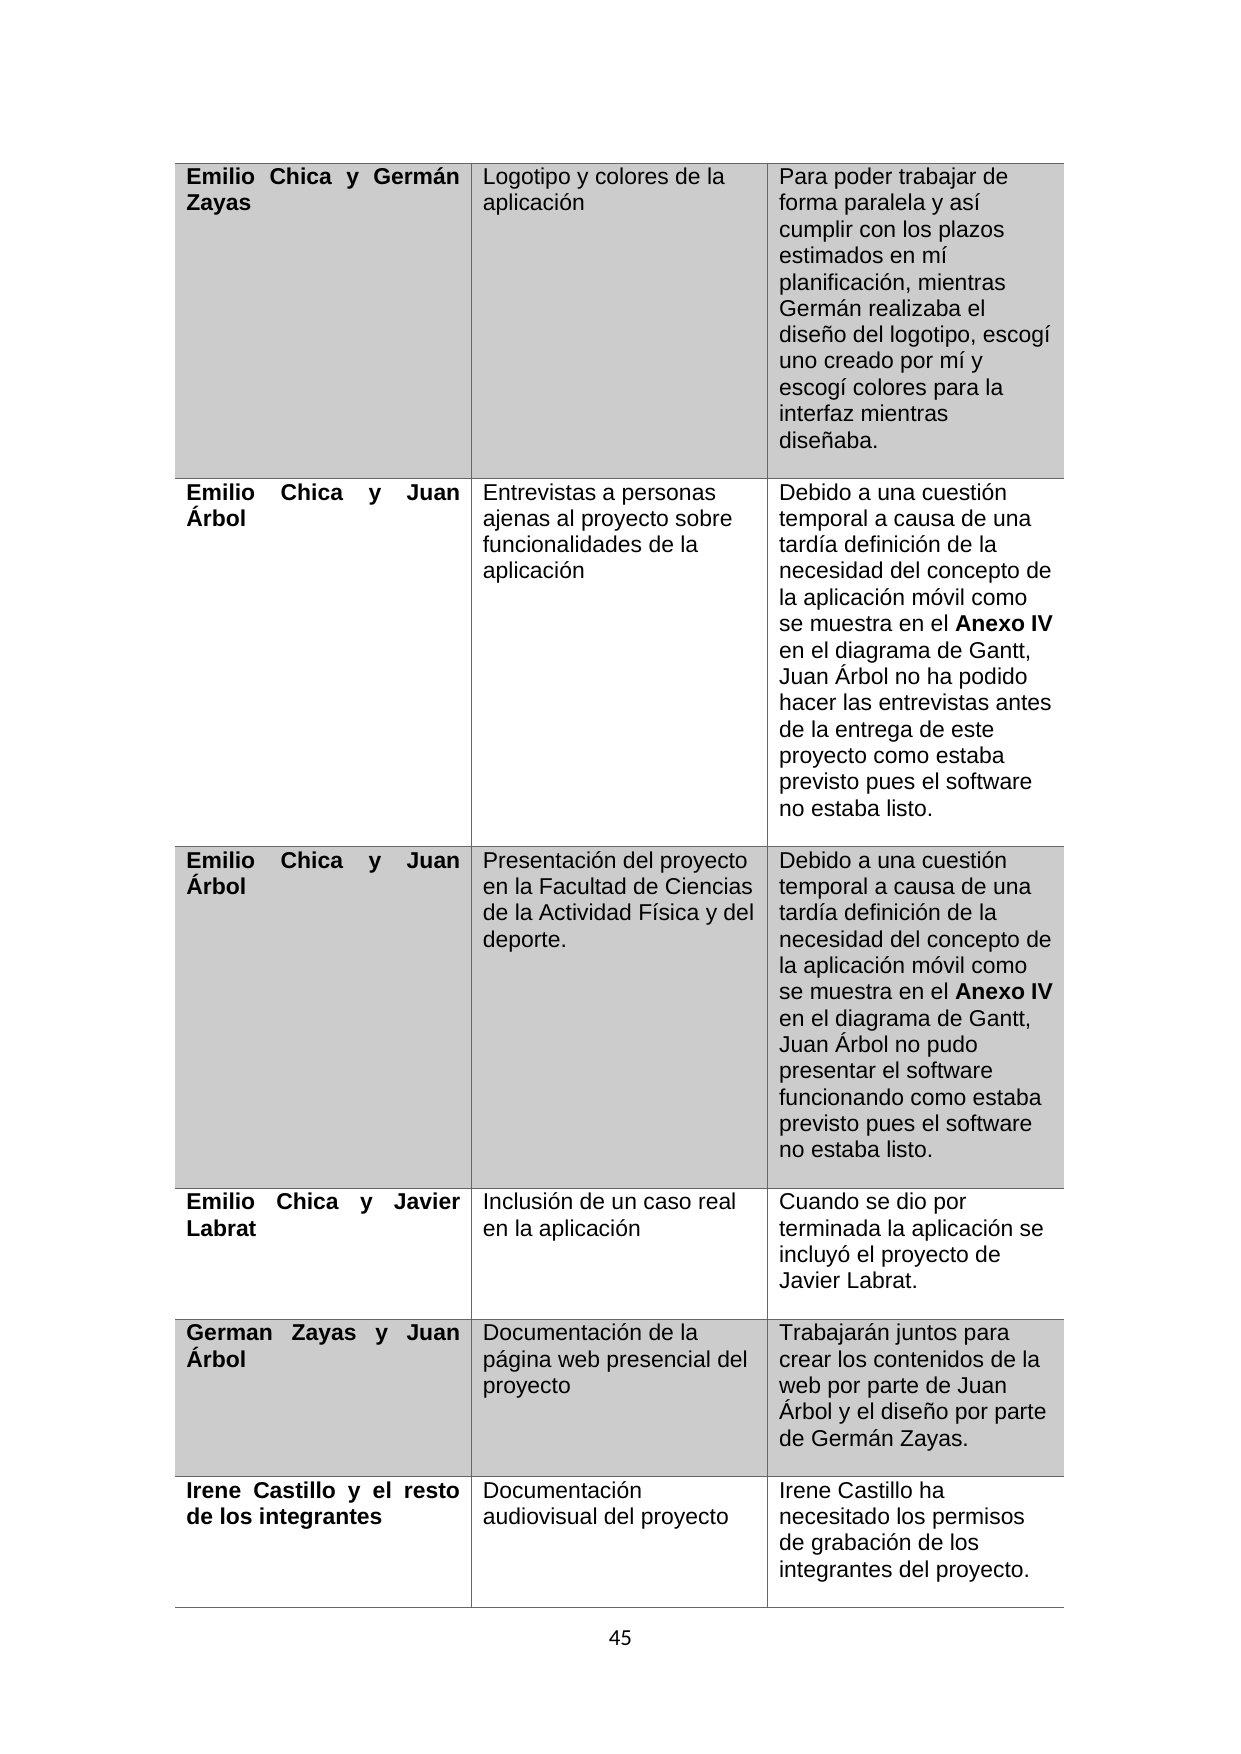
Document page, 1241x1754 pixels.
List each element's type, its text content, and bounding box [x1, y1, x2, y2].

table_cell Cuando se dio por terminada la aplicación se incluyó el proyecto de Javier Labrat. [768, 1189, 1064, 1319]
table_cell Emilio Chica y Javier Labrat [175, 1189, 471, 1319]
table_cell Trabajarán juntos para crear los contenidos de la web por parte de Juan Árbol y el diseño por parte de Germán Zayas. [768, 1320, 1064, 1476]
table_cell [175, 164, 471, 478]
table_cell Emilio Chica y Juan Árbol [175, 847, 471, 1188]
table_cell German Zayas y Juan Árbol [175, 1320, 471, 1476]
table_cell Documentación audiovisual del proyecto [472, 1477, 767, 1607]
table_cell Entrevistas a personas ajenas al proyecto sobre funcionalidades de la aplicación [472, 479, 767, 846]
table_cell Inclusión de un caso real en la aplicación [472, 1189, 767, 1319]
table_cell Para poder trabajar de forma paralela y así cumplir con los plazos estimados en mí planificación, mientras Germán realizaba el diseño del logotipo, escogí uno creado por mí y escogí colores para la interfaz mientras diseñaba. [768, 164, 1064, 478]
table_cell Irene Castillo ha necesitado los permisos de grabación de los integrantes del proyecto. [768, 1477, 1064, 1607]
table_cell Documentación de la página web presencial del proyecto [472, 1320, 767, 1476]
table_cell Emilio Chica y Juan Árbol [175, 479, 471, 846]
table_cell Debido a una cuestión temporal a causa de una tardía definición de la necesidad del concepto de la aplicación móvil como se muestra en el Anexo IV en el diagrama de Gantt, Juan Árbol no pudo presentar el software funcionando como estaba previsto pues el software no estaba listo. [768, 847, 1064, 1188]
table_cell Presentación del proyecto en la Facultad de Ciencias de la Actividad Física y del deporte. [472, 847, 767, 1188]
table_cell Irene Castillo y el resto de los integrantes [175, 1477, 471, 1607]
table_cell Debido a una cuestión temporal a causa de una tardía definición de la necesidad del concepto de la aplicación móvil como se muestra en el Anexo IV en el diagrama de Gantt, Juan Árbol no ha podido hacer las entrevistas antes de la entrega de este proyecto como estaba previsto pues el software no estaba listo. [768, 479, 1064, 846]
table_cell Logotipo y colores de la aplicación [472, 164, 767, 478]
